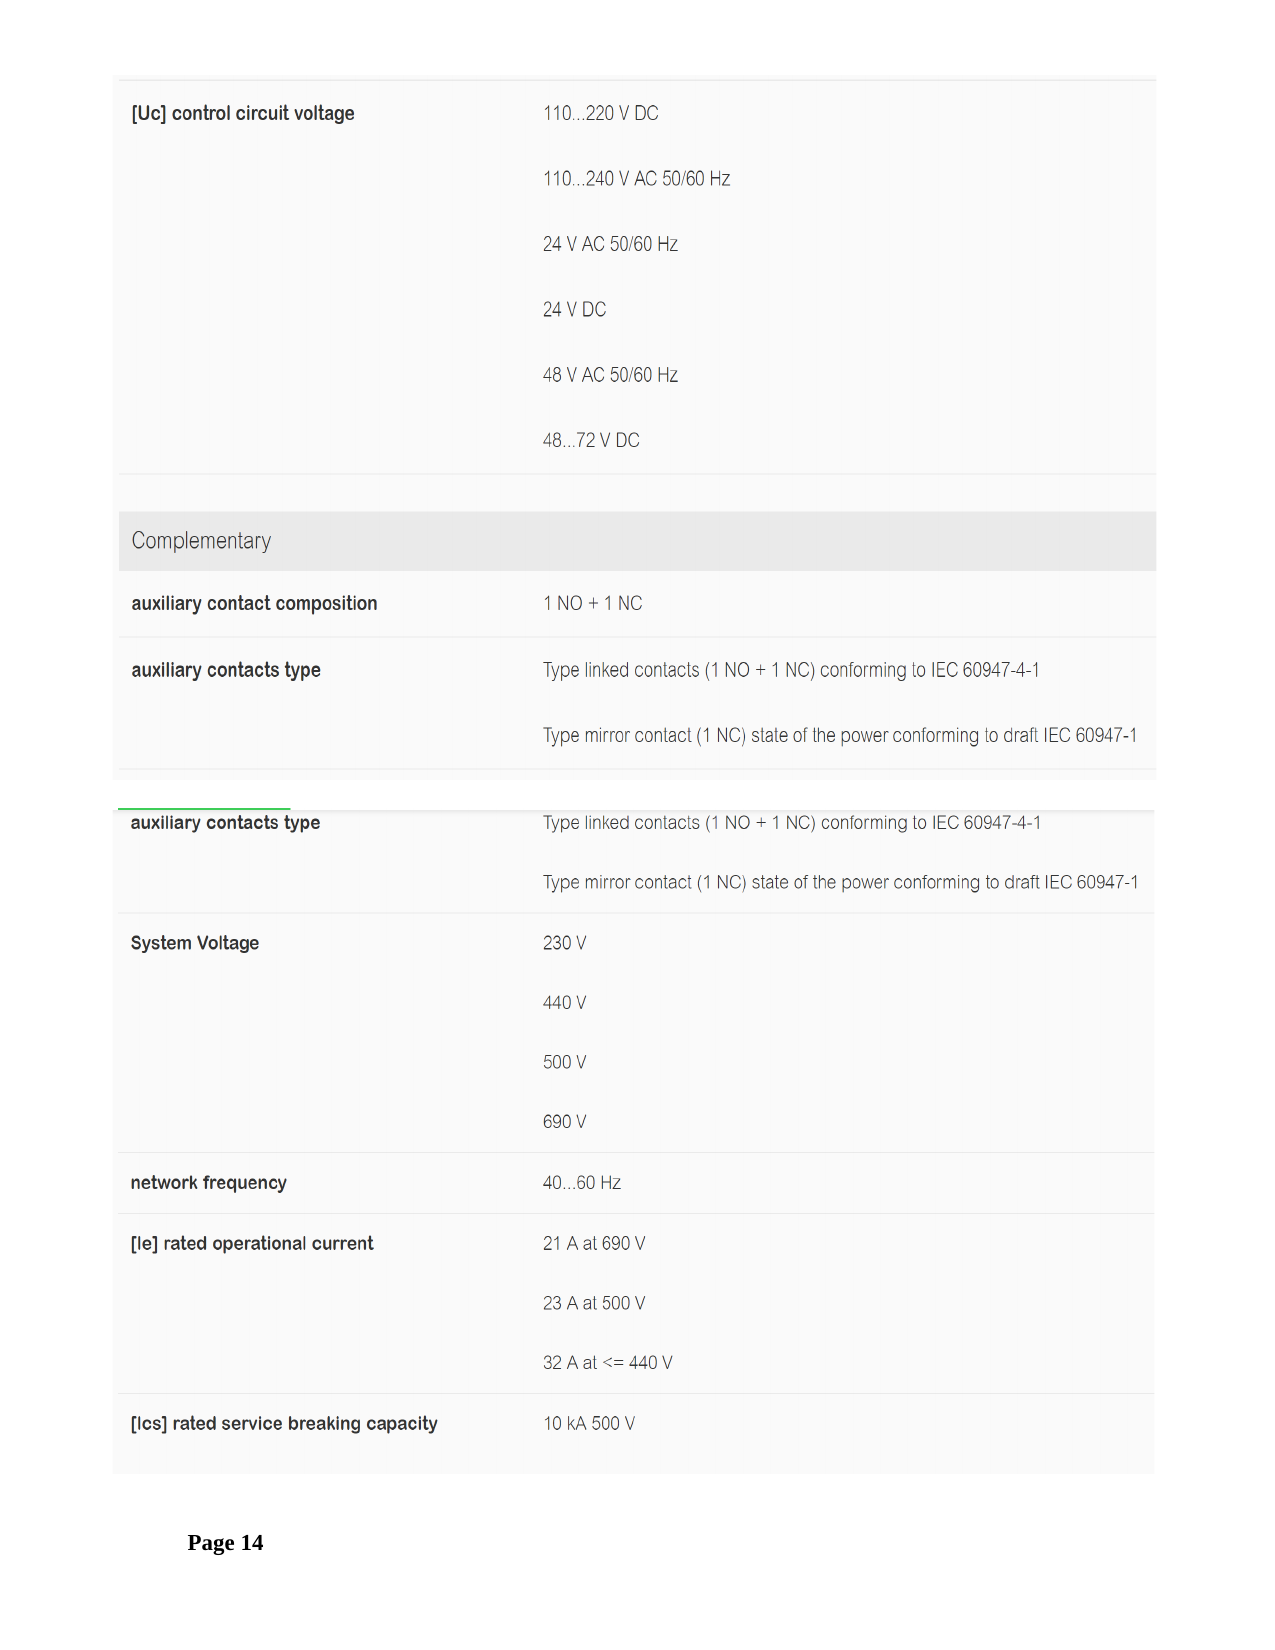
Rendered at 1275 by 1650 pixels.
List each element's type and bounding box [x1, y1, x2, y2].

picture [112, 808, 1155, 1474]
picture [112, 75, 1157, 780]
